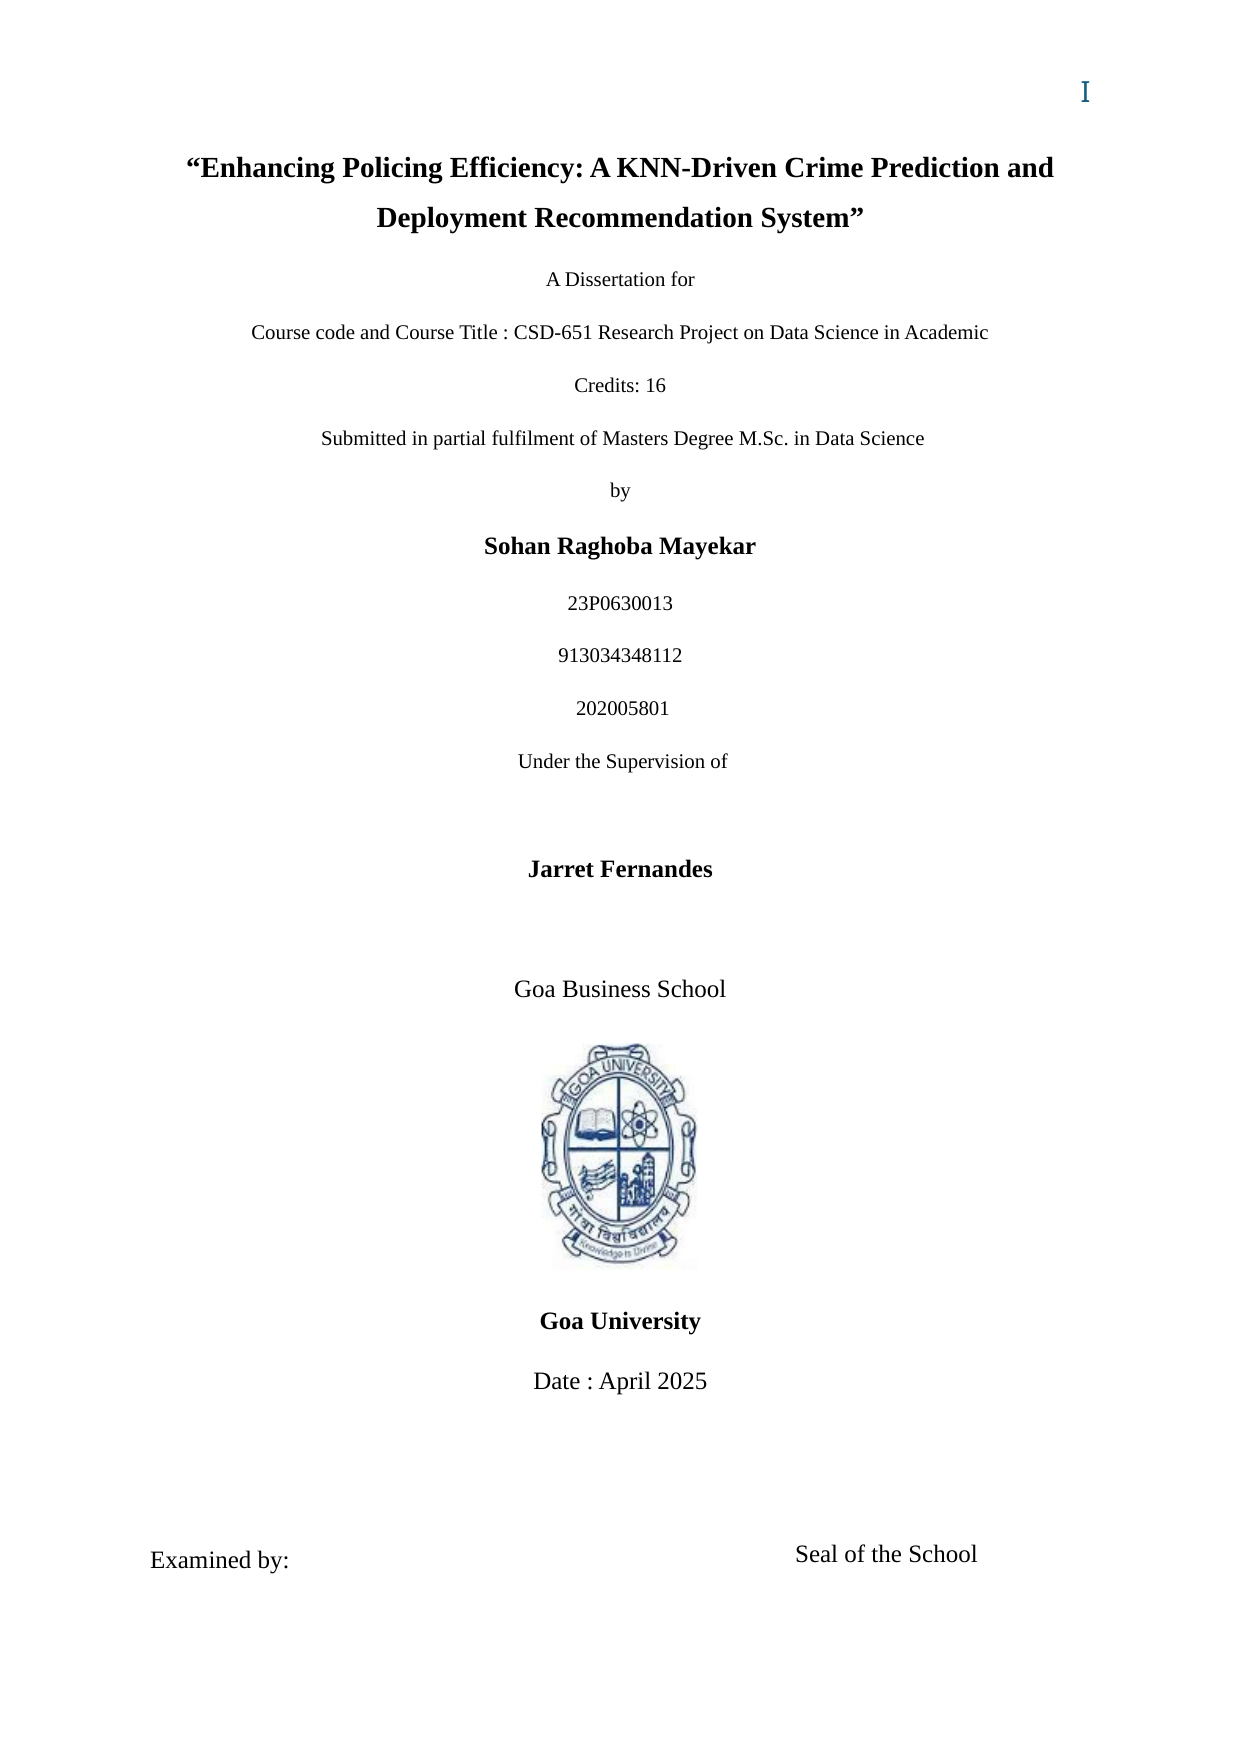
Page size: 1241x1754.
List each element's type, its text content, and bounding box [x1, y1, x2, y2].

text 23P0630013 [150, 591, 1090, 615]
text Sohan Raghoba Mayekar [150, 531, 1090, 559]
text Date : April 2025 [150, 1366, 1090, 1395]
text A Dissertation for [150, 267, 1090, 291]
text Jarret Fernandes [150, 854, 1090, 883]
text Examined by: [150, 1546, 779, 1574]
text 913034348112 [150, 643, 1090, 667]
text 202005801 [150, 696, 1090, 720]
text Credits: 16 [150, 373, 1090, 397]
text Goa Business School [150, 974, 1090, 1002]
text by [150, 478, 1090, 502]
text Under the Supervision of [150, 749, 1090, 773]
text Submitted in partial fulfilment of Masters Degree M.Sc. in Data Science [150, 425, 1090, 449]
text Course code and Course Title : CSD-651 Research Project on Data Science in Academic [150, 320, 1090, 344]
text Goa University [150, 1306, 1090, 1335]
picture [509, 1033, 731, 1275]
text “Enhancing Policing Efficiency: A KNN-Driven Crime Prediction and Deployment Recommendation System” [150, 150, 1090, 234]
